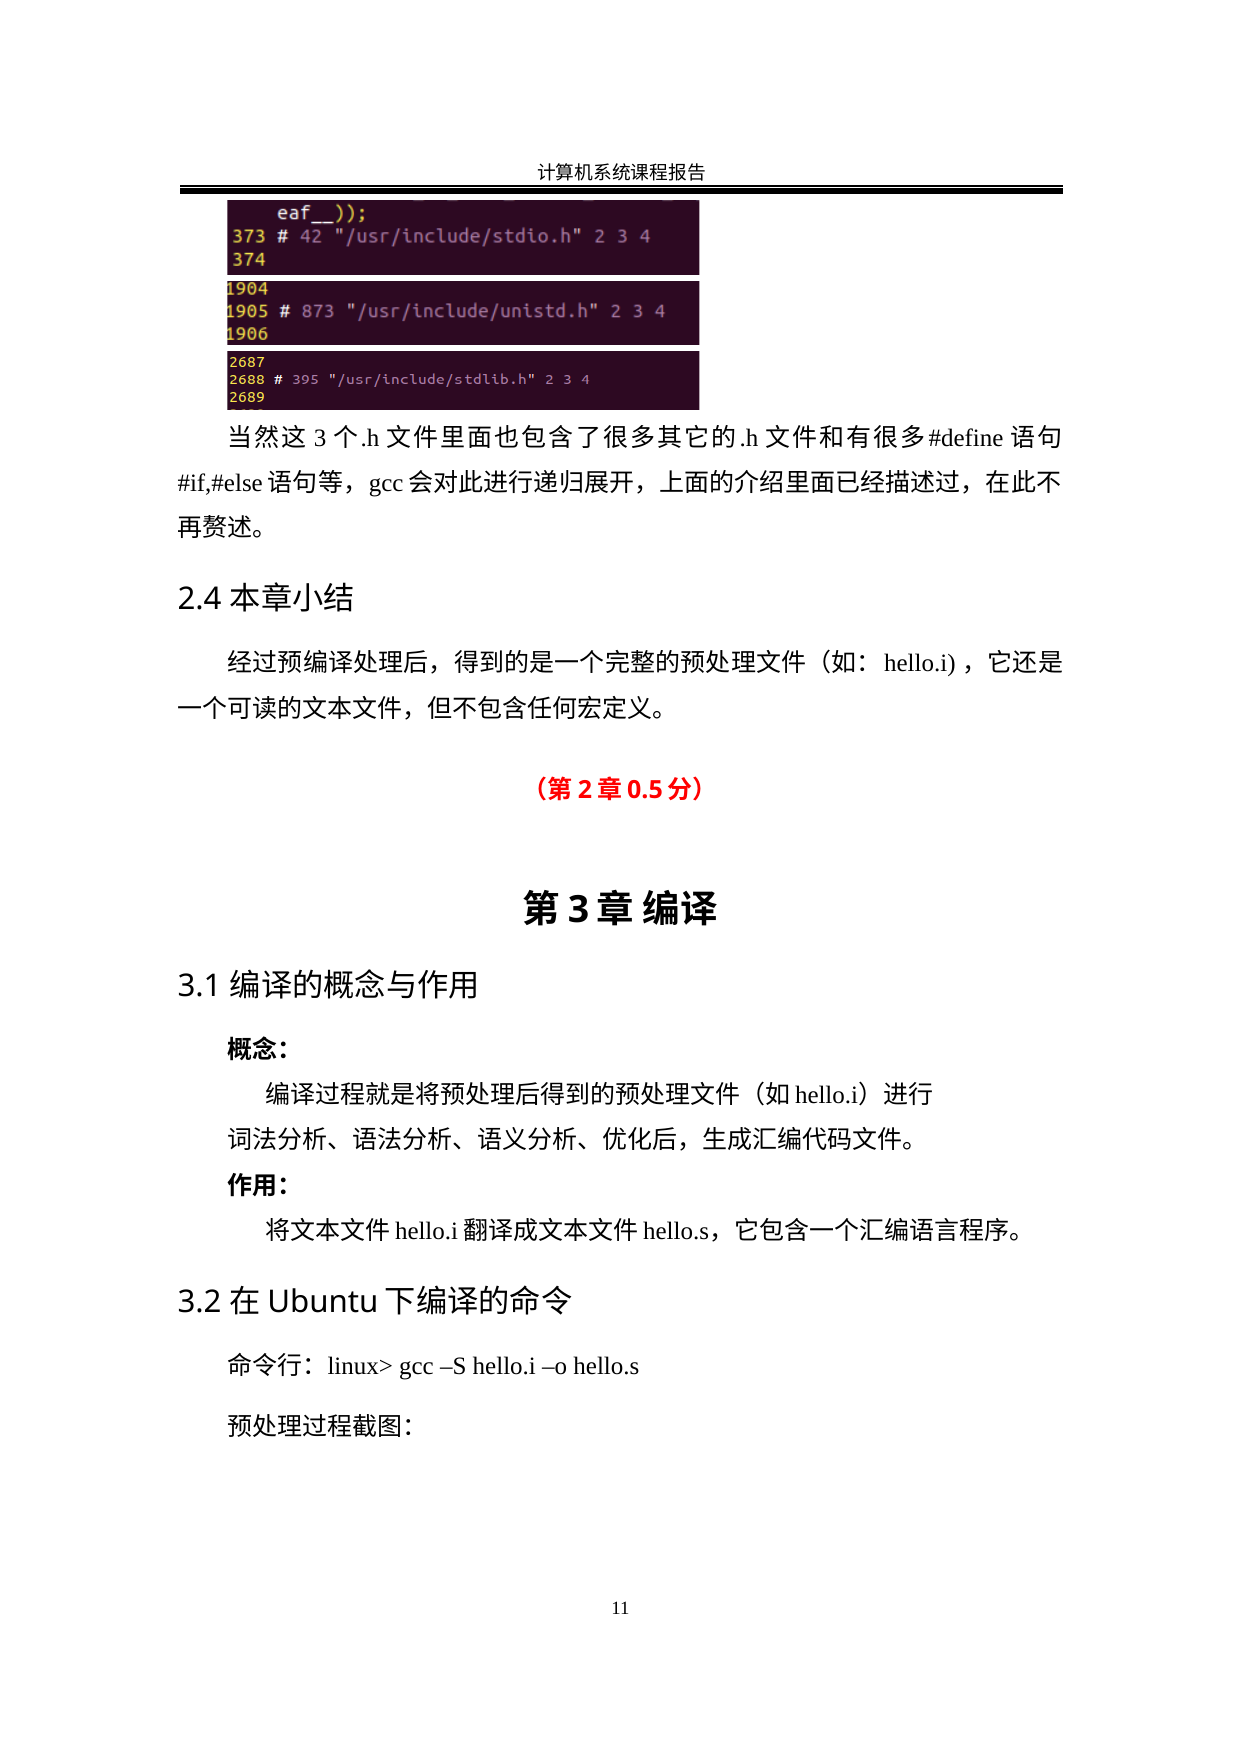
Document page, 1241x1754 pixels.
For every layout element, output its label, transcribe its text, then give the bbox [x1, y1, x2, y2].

text （第2章0.5分） [177, 769, 1063, 806]
text 命令行：linux> gcc –S hello.i –o hello.s [227, 1345, 1063, 1382]
picture [227, 351, 700, 410]
subtitle 3.1 编译的概念与作用 [177, 964, 1063, 1004]
text 编译过程就是将预处理后得到的预处理文件（如hello.i）进行 [215, 1074, 1063, 1111]
subtitle 2.4 本章小结 [177, 578, 1063, 618]
text 预处理过程截图： [177, 1407, 1063, 1443]
text 作用： [177, 1165, 1063, 1201]
picture [227, 281, 700, 345]
subtitle 3.2 在Ubuntu下编译的命令 [177, 1281, 1063, 1320]
text 当然这3个.h文件里面也包含了很多其它的.h文件和有很多#define语句#if,#else语句等，gcc会对此进行递归展开，上面的介绍里面已经描述过，在此不再赘述。 [177, 417, 1063, 544]
picture [227, 200, 700, 275]
text 词法分析、语法分析、语义分析、优化后，生成汇编代码文件。 [177, 1120, 1063, 1156]
text 概念： [177, 1029, 1063, 1065]
subtitle 第3章 编译 [177, 856, 1063, 939]
text 经过预编译处理后，得到的是一个完整的预处理文件（如：hello.i) ，它还是一个可读的文本文件，但不包含任何宏定义。 [177, 643, 1063, 724]
text 将文本文件hello.i翻译成文本文件hello.s，它包含一个汇编语言程序。 [177, 1210, 1063, 1247]
